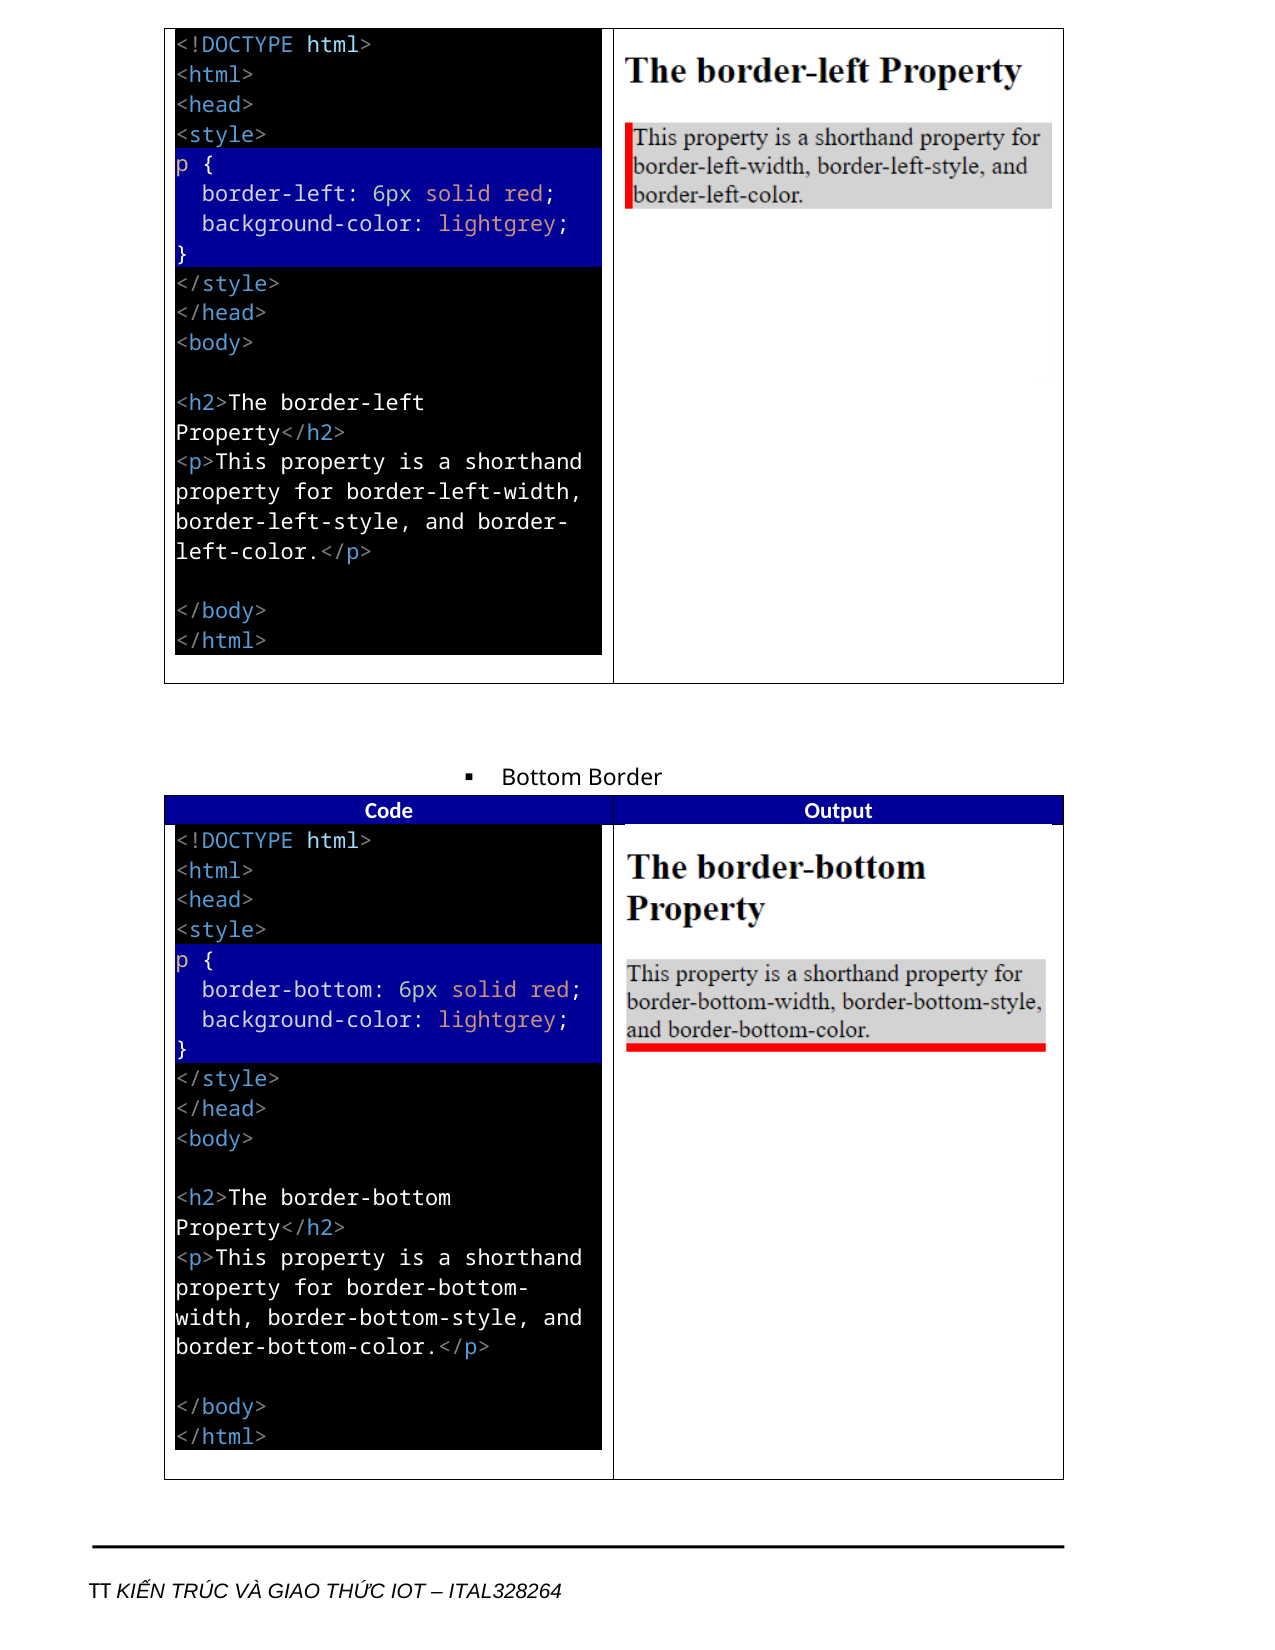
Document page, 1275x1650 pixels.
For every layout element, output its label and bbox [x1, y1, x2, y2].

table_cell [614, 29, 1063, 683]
picture [625, 29, 1052, 380]
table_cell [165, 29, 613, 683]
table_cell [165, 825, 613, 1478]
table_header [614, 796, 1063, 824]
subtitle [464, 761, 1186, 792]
picture [625, 824, 1052, 1147]
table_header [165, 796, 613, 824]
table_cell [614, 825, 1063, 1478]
